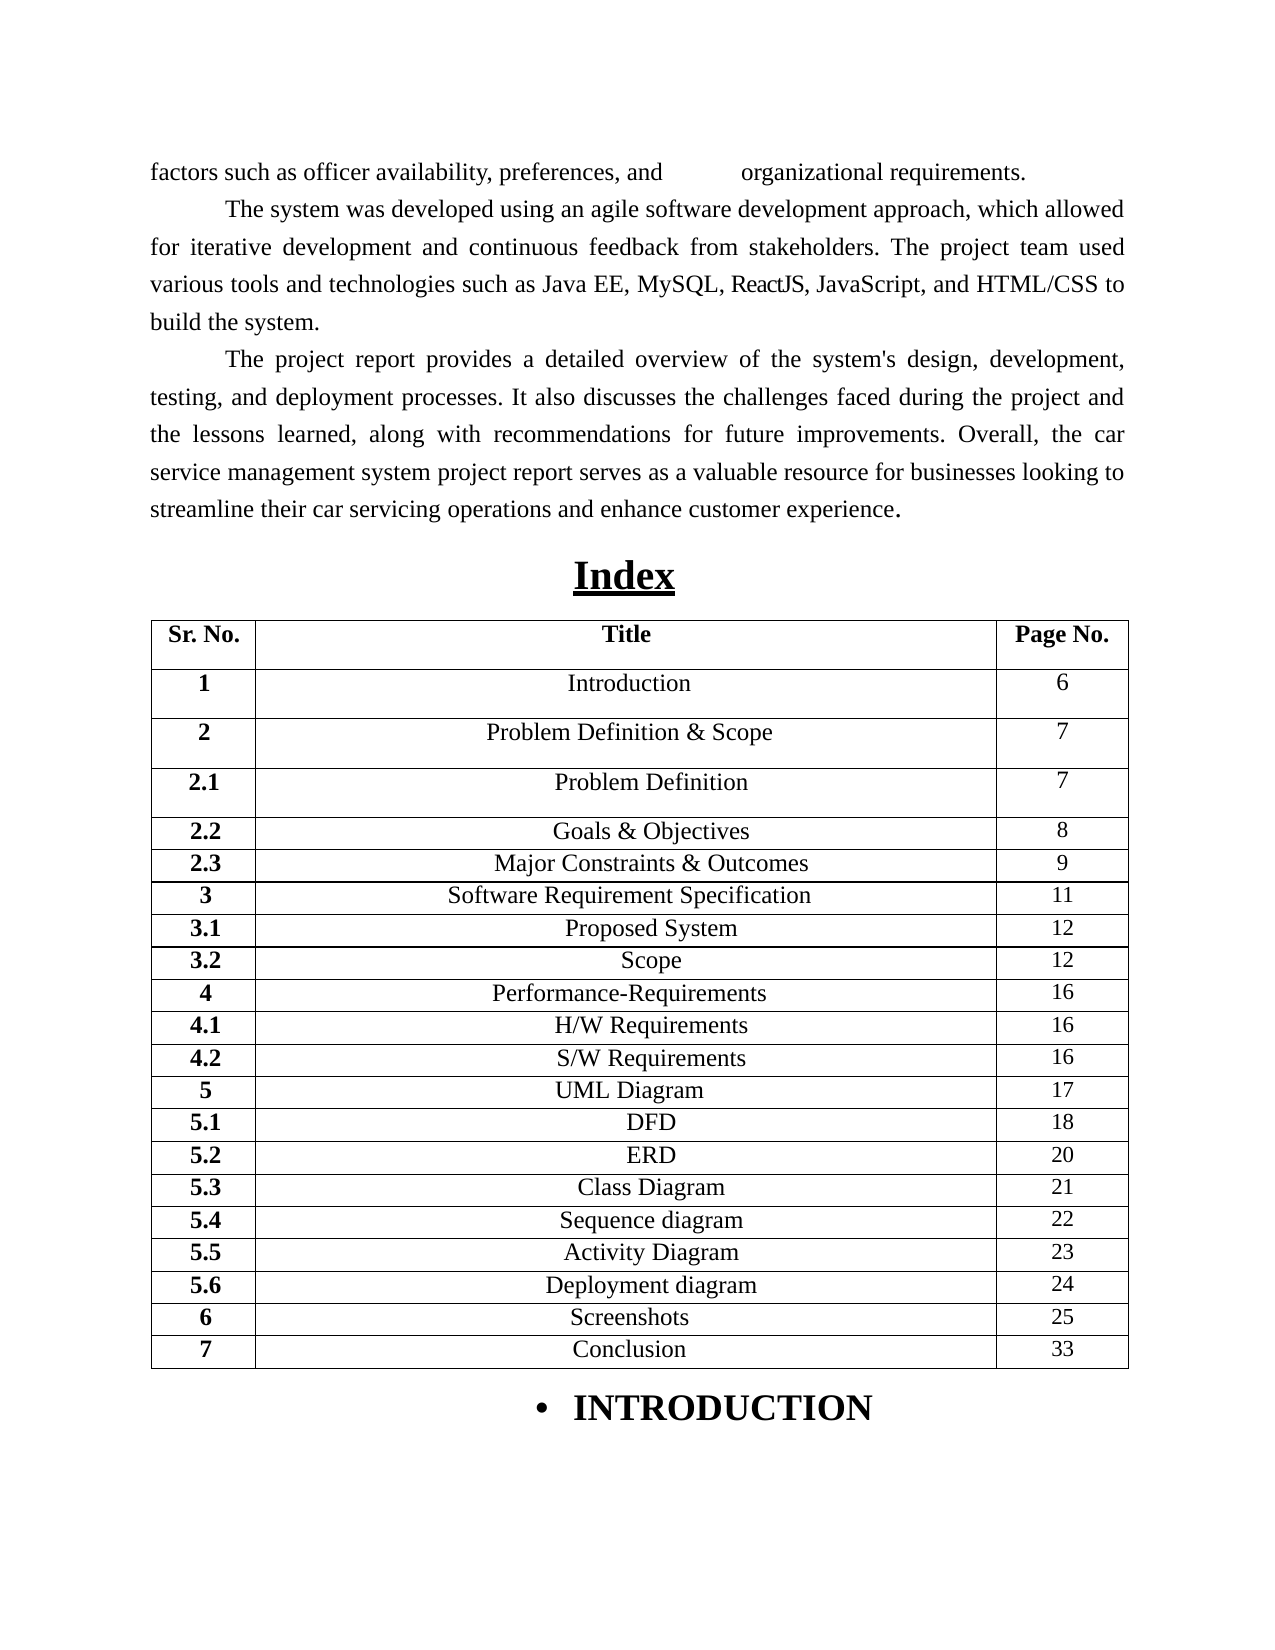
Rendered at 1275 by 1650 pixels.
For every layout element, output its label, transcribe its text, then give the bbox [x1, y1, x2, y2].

table_cell Class Diagram [256, 1175, 996, 1206]
table_cell Deployment diagram [256, 1272, 996, 1303]
table_cell 12 [997, 948, 1128, 979]
table_cell 2.2 [152, 818, 255, 849]
table_cell 20 [997, 1142, 1128, 1173]
table_cell 6 [152, 1304, 255, 1335]
table_cell 24 [997, 1272, 1128, 1303]
table_cell 7 [997, 719, 1128, 767]
table_cell 5.2 [152, 1142, 255, 1173]
table_cell Goals & Objectives [256, 818, 996, 849]
table_cell 5.6 [152, 1272, 255, 1303]
list INTRODUCTION [535, 1400, 1125, 1425]
table_cell 22 [997, 1207, 1128, 1238]
table_cell 4 [152, 980, 255, 1011]
table_cell Problem Definition & Scope [256, 719, 996, 767]
table_cell 4.1 [152, 1012, 255, 1043]
table_cell Sequence diagram [256, 1207, 996, 1238]
table_cell 17 [997, 1077, 1128, 1108]
table_cell 21 [997, 1175, 1128, 1206]
table_cell 8 [997, 818, 1128, 849]
table_cell Conclusion [256, 1336, 996, 1368]
table_cell 3 [152, 883, 255, 914]
table_cell 5.3 [152, 1175, 255, 1206]
table_cell 33 [997, 1336, 1128, 1368]
table_cell DFD [256, 1109, 996, 1141]
table_cell 1 [152, 670, 255, 718]
table_cell H/W Requirements [256, 1012, 996, 1043]
text The system was developed using an agile software development approach, which allowed for iterative development and continuous feedback from stakeholders. The project team used various tools and technologies such as Java EE, MySQL, ReactJS, JavaScript, and HTML/CSS to build the system. [150, 187, 1125, 337]
table_cell UML Diagram [256, 1077, 996, 1108]
table_cell 5.4 [152, 1207, 255, 1238]
table_cell 4.2 [152, 1045, 255, 1076]
table_cell 16 [997, 1045, 1128, 1076]
table_cell S/W Requirements [256, 1045, 996, 1076]
table_cell 5.1 [152, 1109, 255, 1141]
table_cell 16 [997, 1012, 1128, 1043]
table_header Page No. [997, 621, 1128, 669]
table_cell Software Requirement Specification [256, 883, 996, 914]
table_cell Major Constraints & Outcomes [256, 850, 996, 881]
table_cell Introduction [256, 670, 996, 718]
text Index [282, 569, 966, 594]
table_header Sr. No. [152, 621, 255, 669]
table_cell 2.1 [152, 769, 255, 817]
table_cell 7 [152, 1336, 255, 1368]
text The project report provides a detailed overview of the system's design, development, testing, and deployment processes. It also discusses the challenges faced during the project and the lessons learned, along with recommendations for future improvements. Overall, the car service management system project report serves as a valuable resource for businesses looking to streamline their car servicing operations and enhance customer experience. [150, 337, 1125, 525]
table_cell Screenshots [256, 1304, 996, 1335]
table_cell 6 [997, 670, 1128, 718]
table_cell Performance-Requirements [256, 980, 996, 1011]
table_cell 11 [997, 883, 1128, 914]
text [150, 150, 1125, 187]
table_cell 2.3 [152, 850, 255, 881]
table_cell 2 [152, 719, 255, 767]
table_cell ERD [256, 1142, 996, 1173]
table_cell 25 [997, 1304, 1128, 1335]
table_cell Problem Definition [256, 769, 996, 817]
table_cell 16 [997, 980, 1128, 1011]
table_cell 12 [997, 915, 1128, 946]
table_cell 18 [997, 1109, 1128, 1141]
table_cell 3.1 [152, 915, 255, 946]
table_header Title [256, 621, 996, 669]
table_cell Scope [256, 948, 996, 979]
table_cell 9 [997, 850, 1128, 881]
table_cell 3.2 [152, 948, 255, 979]
table_cell 7 [997, 769, 1128, 817]
table_cell 23 [997, 1239, 1128, 1271]
table_cell Proposed System [256, 915, 996, 946]
table_cell Activity Diagram [256, 1239, 996, 1271]
table_cell 5 [152, 1077, 255, 1108]
table_cell 5.5 [152, 1239, 255, 1271]
